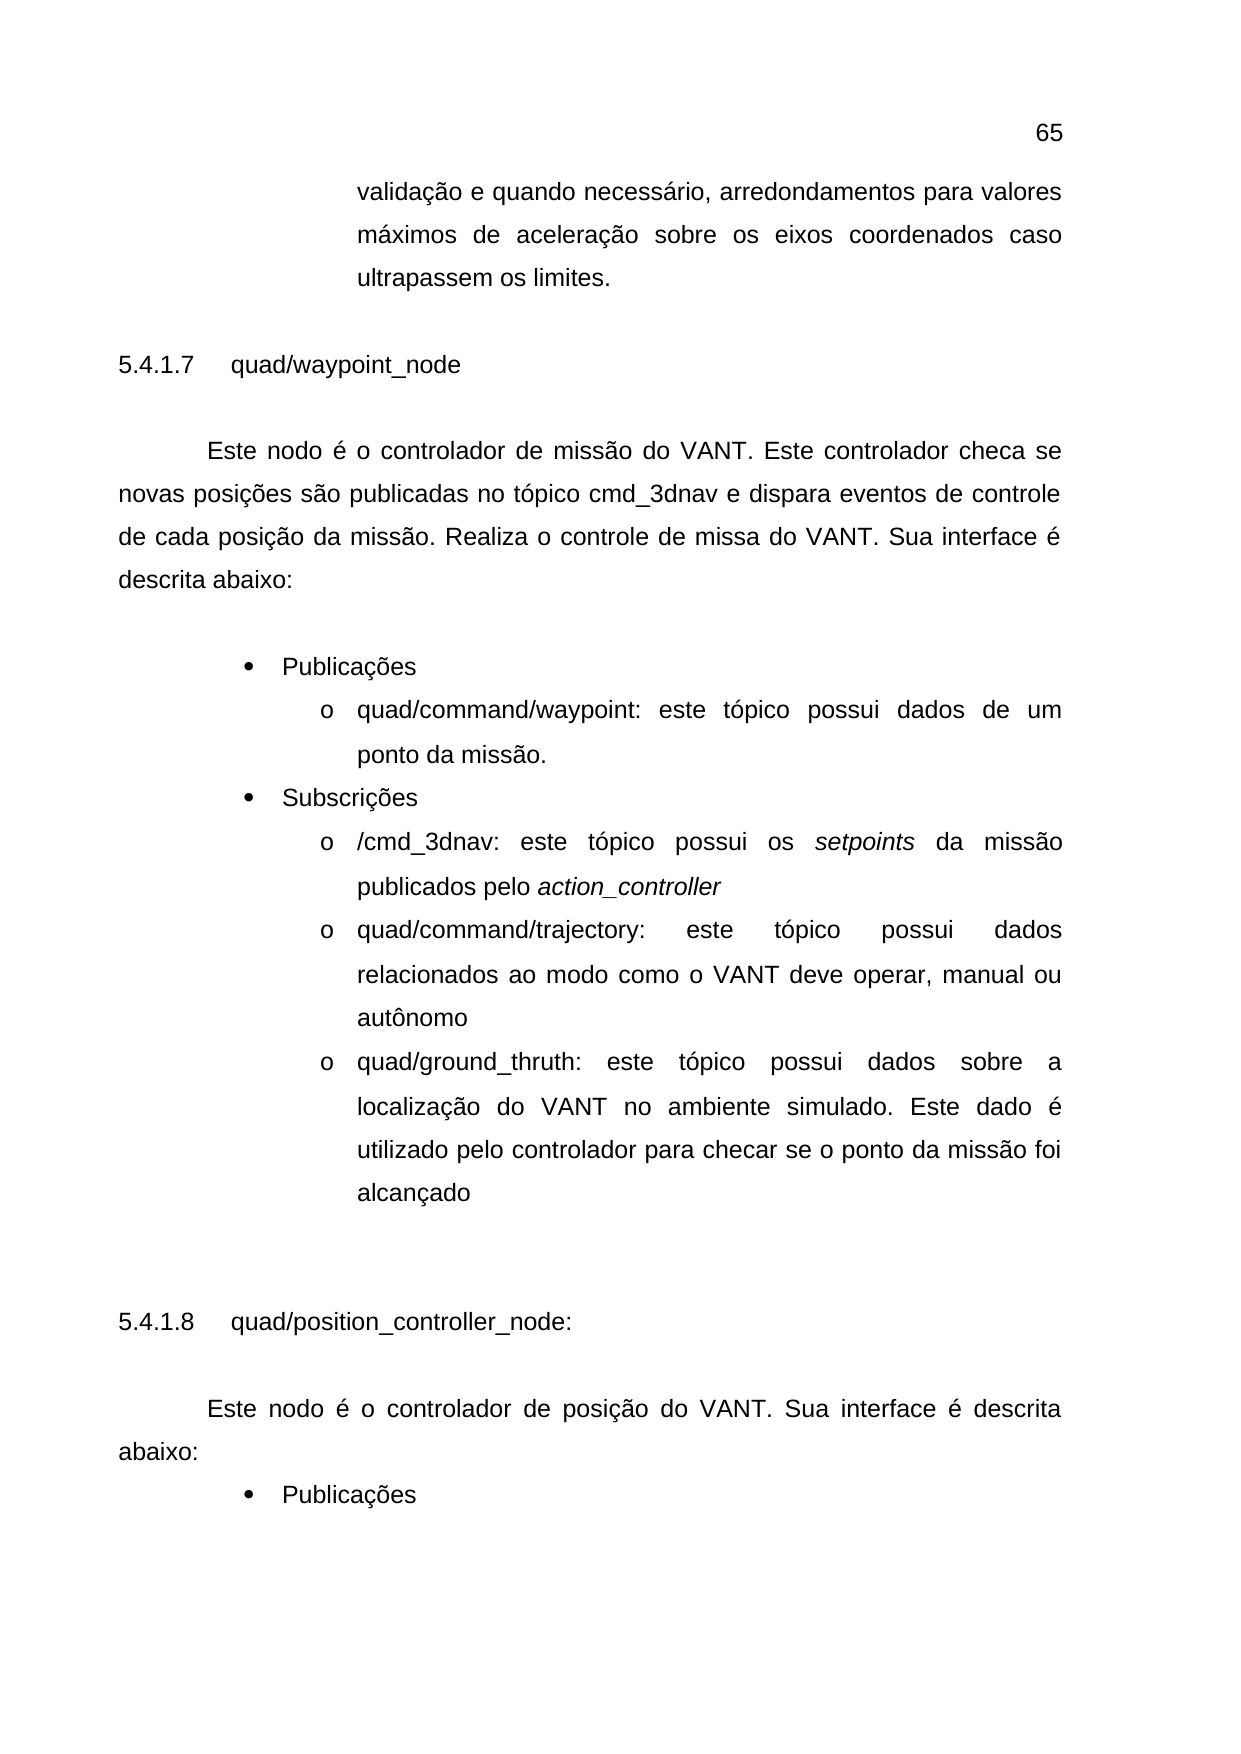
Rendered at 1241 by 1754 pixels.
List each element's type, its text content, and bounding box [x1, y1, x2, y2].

text Este nodo é o controlador de missão do VANT. Este controlador checa se novas posições são publicadas no tópico cmd_3dnav e dispara eventos de controle de cada posição da missão. Realiza o controle de missa do VANT. Sua interface é descrita abaixo: [118, 436, 1063, 594]
subtitle quad/position_controller_node: [118, 1307, 1063, 1336]
subtitle quad/waypoint_node [118, 350, 1063, 378]
list quad/ground_thruth: este tópico possui dados sobre a localização do VANT no ambiente simulado. Este dado é utilizado pelo controlador para checar se o ponto da missão foi alcançado [319, 1046, 1063, 1207]
list /cmd_3dnav: este tópico possui os setpoints da missão publicados pelo action_controller [319, 826, 1063, 901]
list Subscrições [244, 783, 1063, 812]
list Publicações [244, 1480, 1063, 1509]
text Este nodo é o controlador de posição do VANT. Sua interface é descrita abaixo: [118, 1394, 1063, 1466]
list quad/command/waypoint: este tópico possui dados de um ponto da missão. [319, 695, 1063, 769]
list Publicações [244, 652, 1063, 680]
list quad/command/trajectory: este tópico possui dados relacionados ao modo como o VANT deve operar, manual ou autônomo [319, 915, 1063, 1032]
